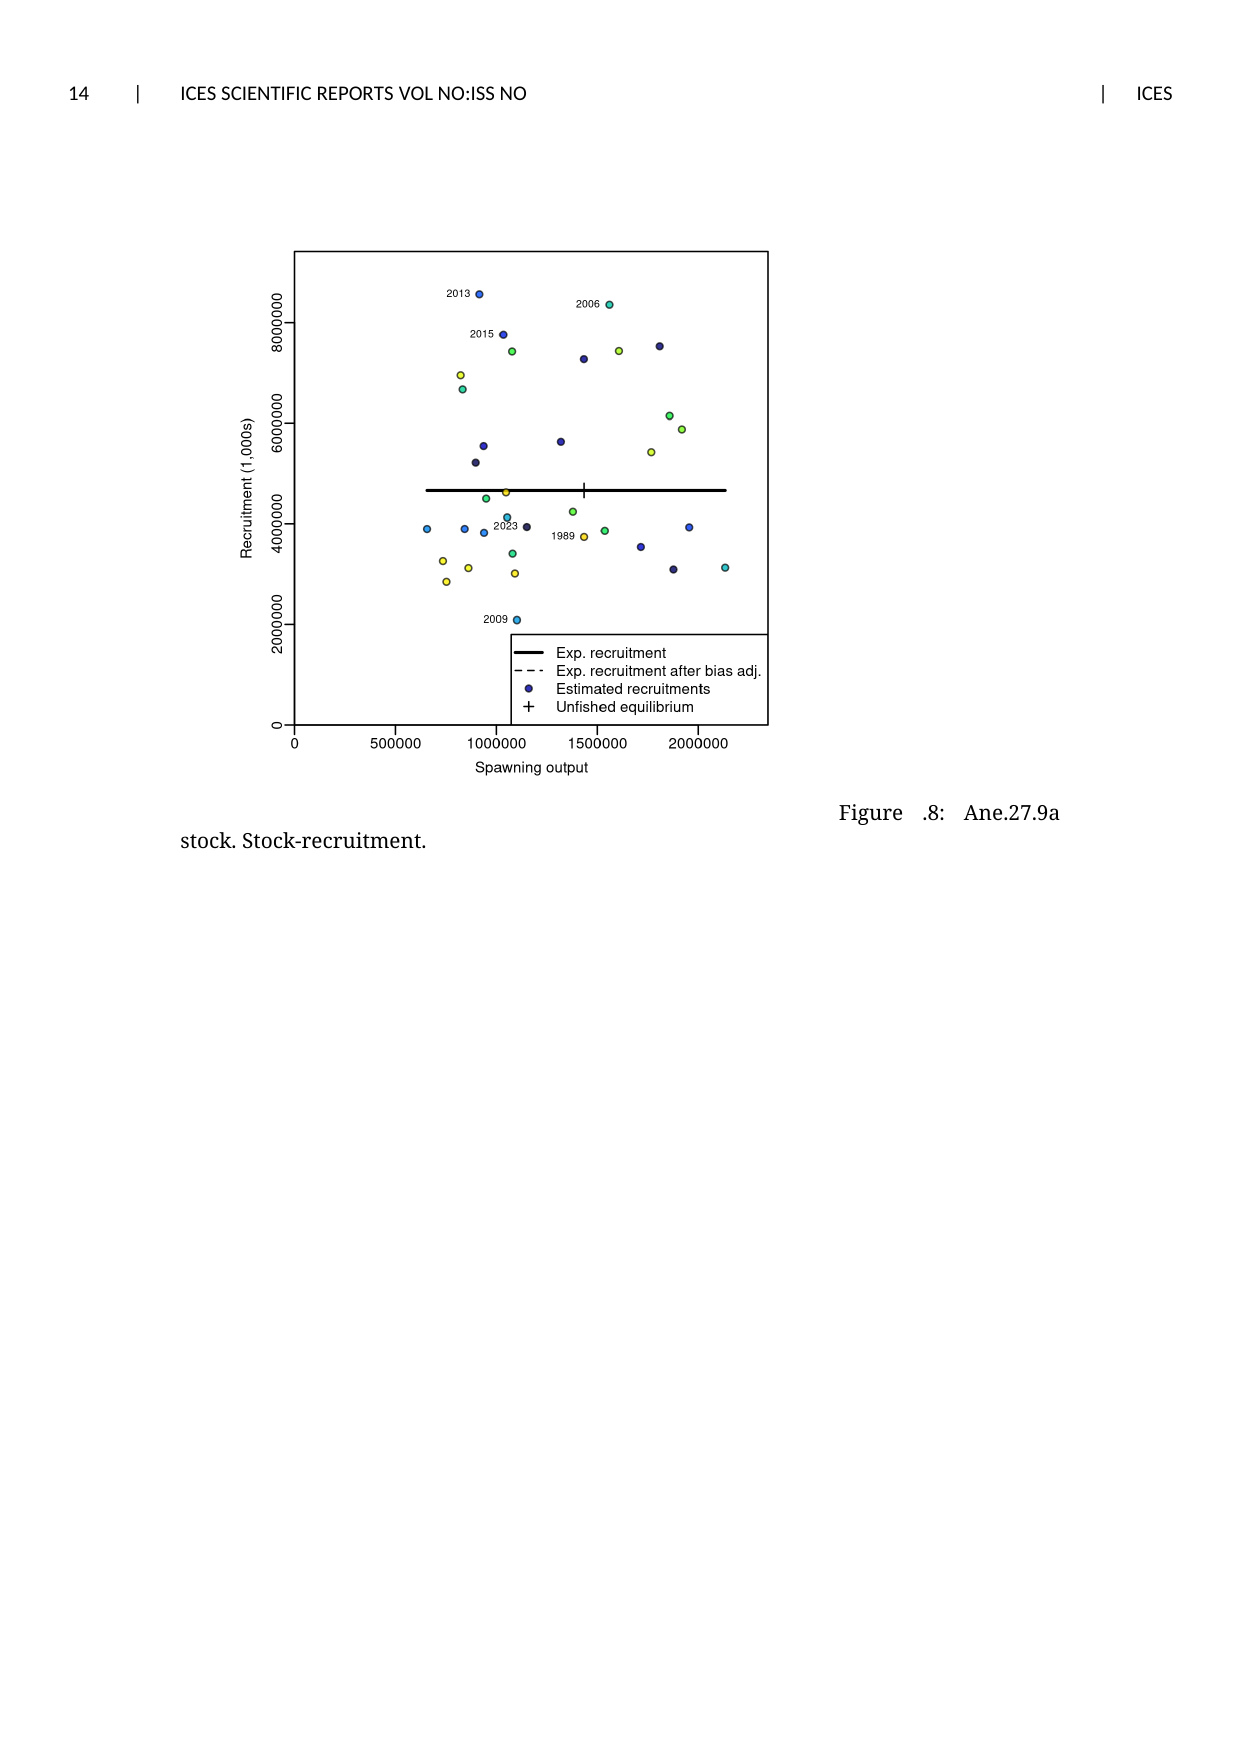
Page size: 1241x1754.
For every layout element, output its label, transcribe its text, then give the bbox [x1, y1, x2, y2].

picture [198, 218, 801, 821]
